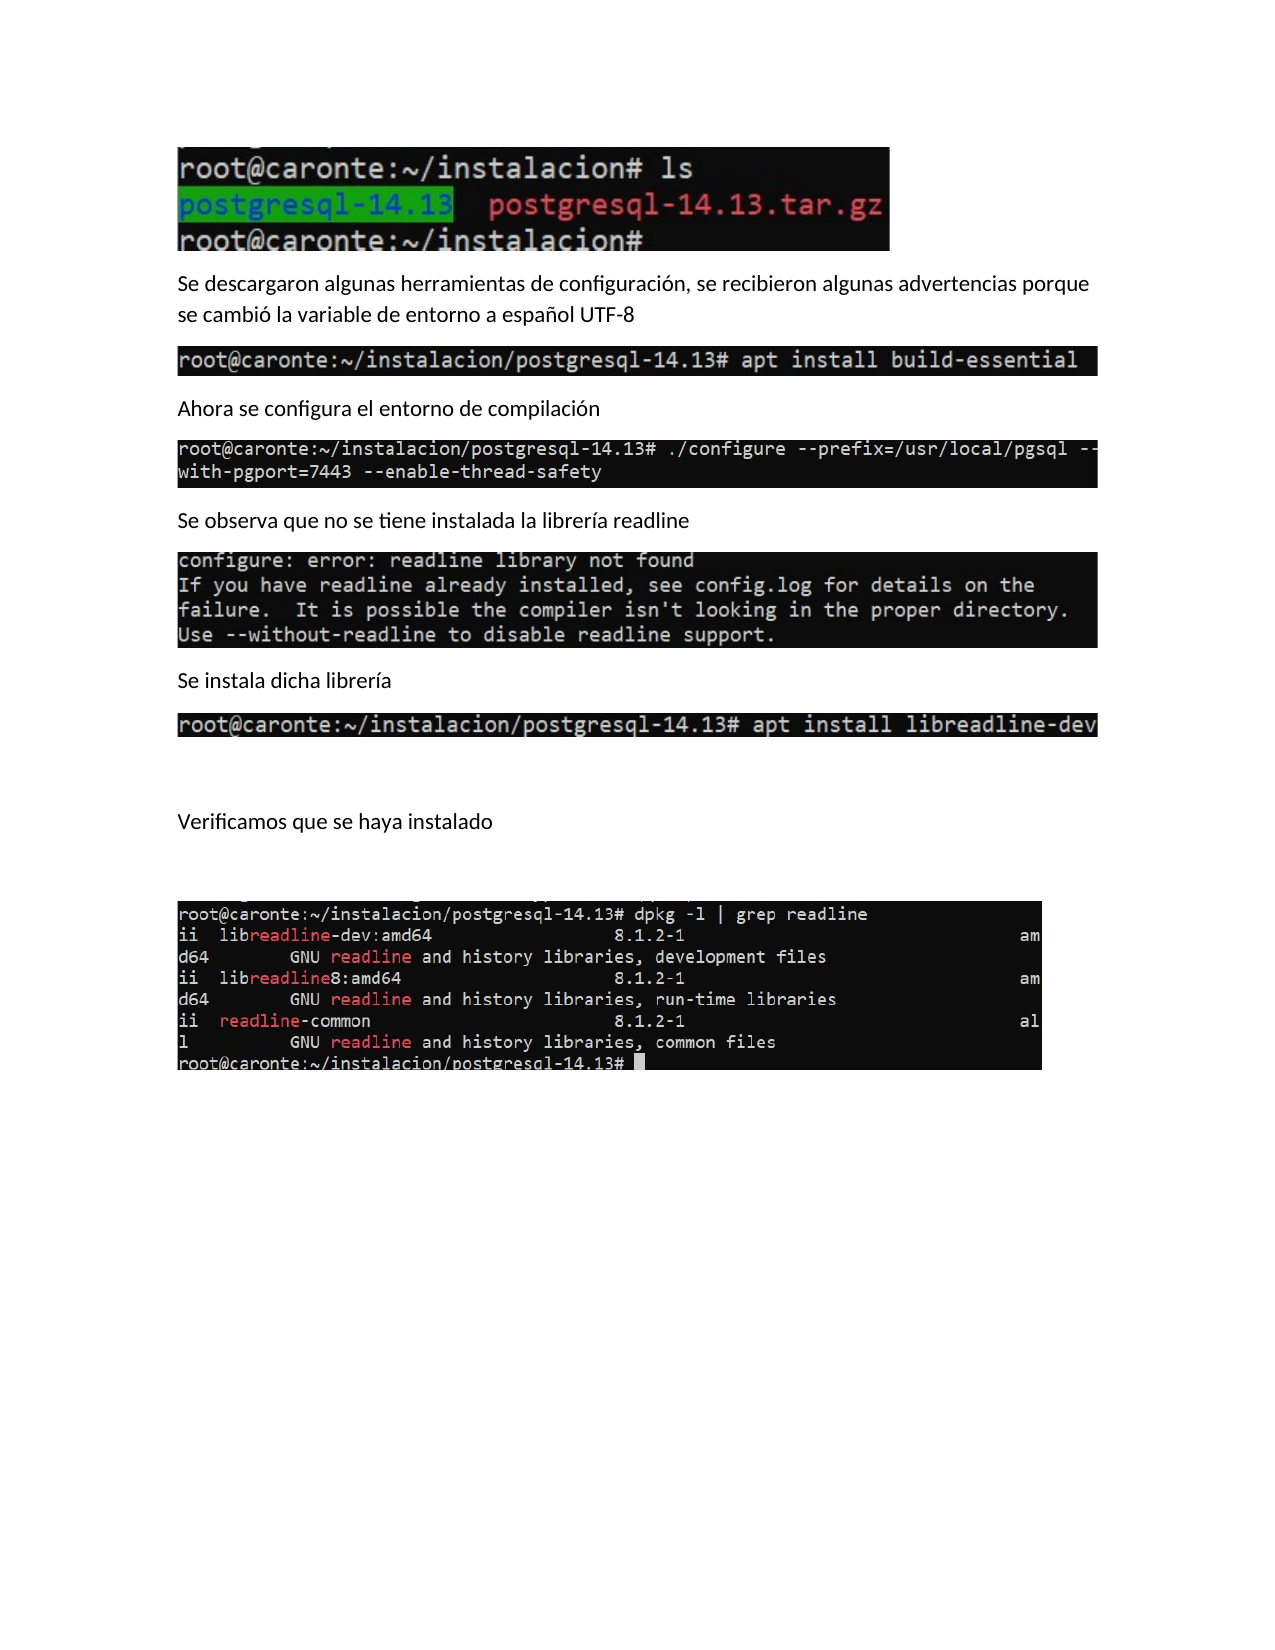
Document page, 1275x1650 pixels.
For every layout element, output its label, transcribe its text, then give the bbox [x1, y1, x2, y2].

picture [177, 901, 1044, 1070]
text Se observa que no se tiene instalada la librería readline [177, 506, 1098, 534]
text Verificamos que se haya instalado [177, 807, 1098, 835]
text Se instala dicha librería [177, 667, 1098, 695]
text Se descargaron algunas herramientas de configuración, se recibieron algunas advertencias porque se cambió la variable de entorno a español UTF-8 [177, 269, 1098, 328]
text Ahora se configura el entorno de compilación [177, 394, 1098, 422]
picture [177, 552, 1098, 648]
picture [177, 713, 1098, 737]
picture [177, 440, 1098, 488]
picture [177, 147, 890, 251]
picture [177, 346, 1098, 376]
